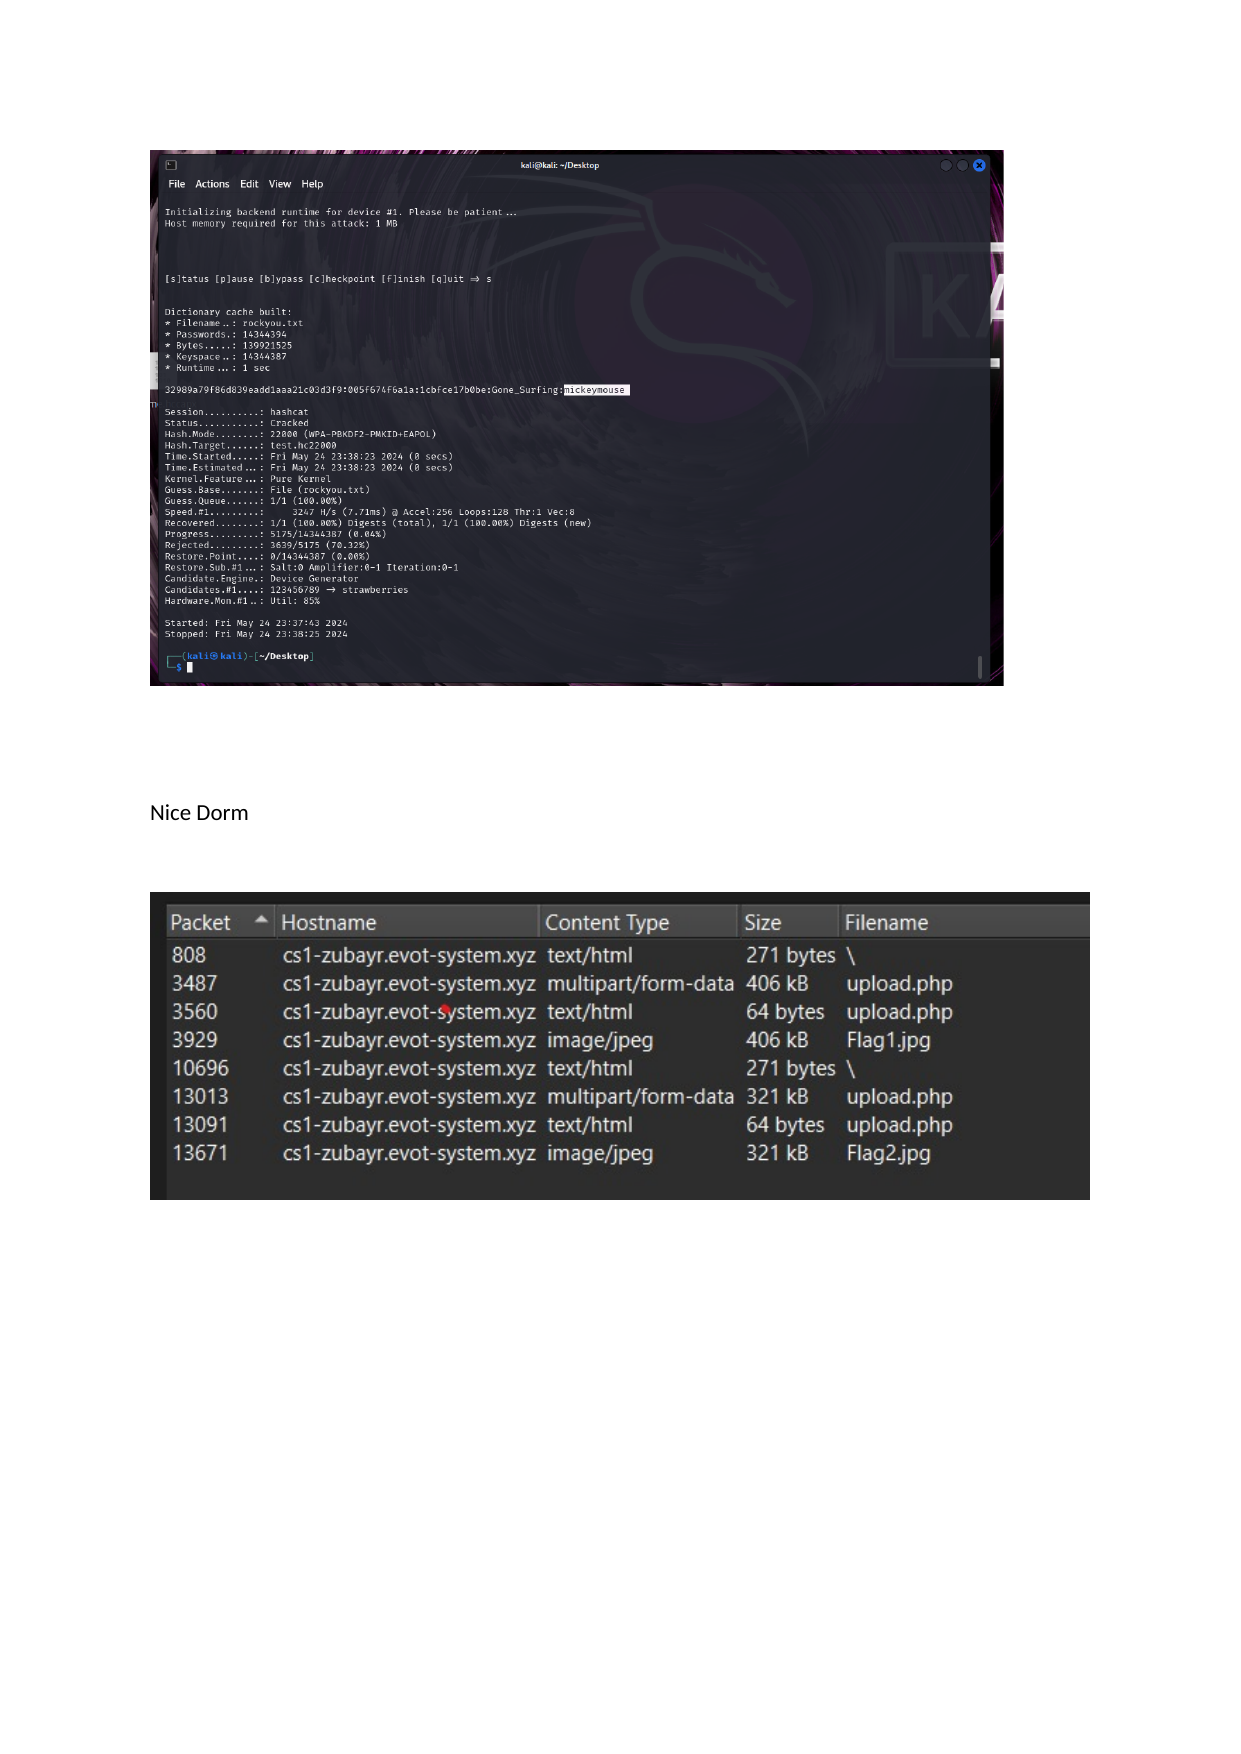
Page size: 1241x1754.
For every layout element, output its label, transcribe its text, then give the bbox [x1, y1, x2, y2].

picture [150, 892, 1090, 1200]
picture [150, 150, 1004, 686]
text Nice Dorm [150, 798, 1090, 826]
